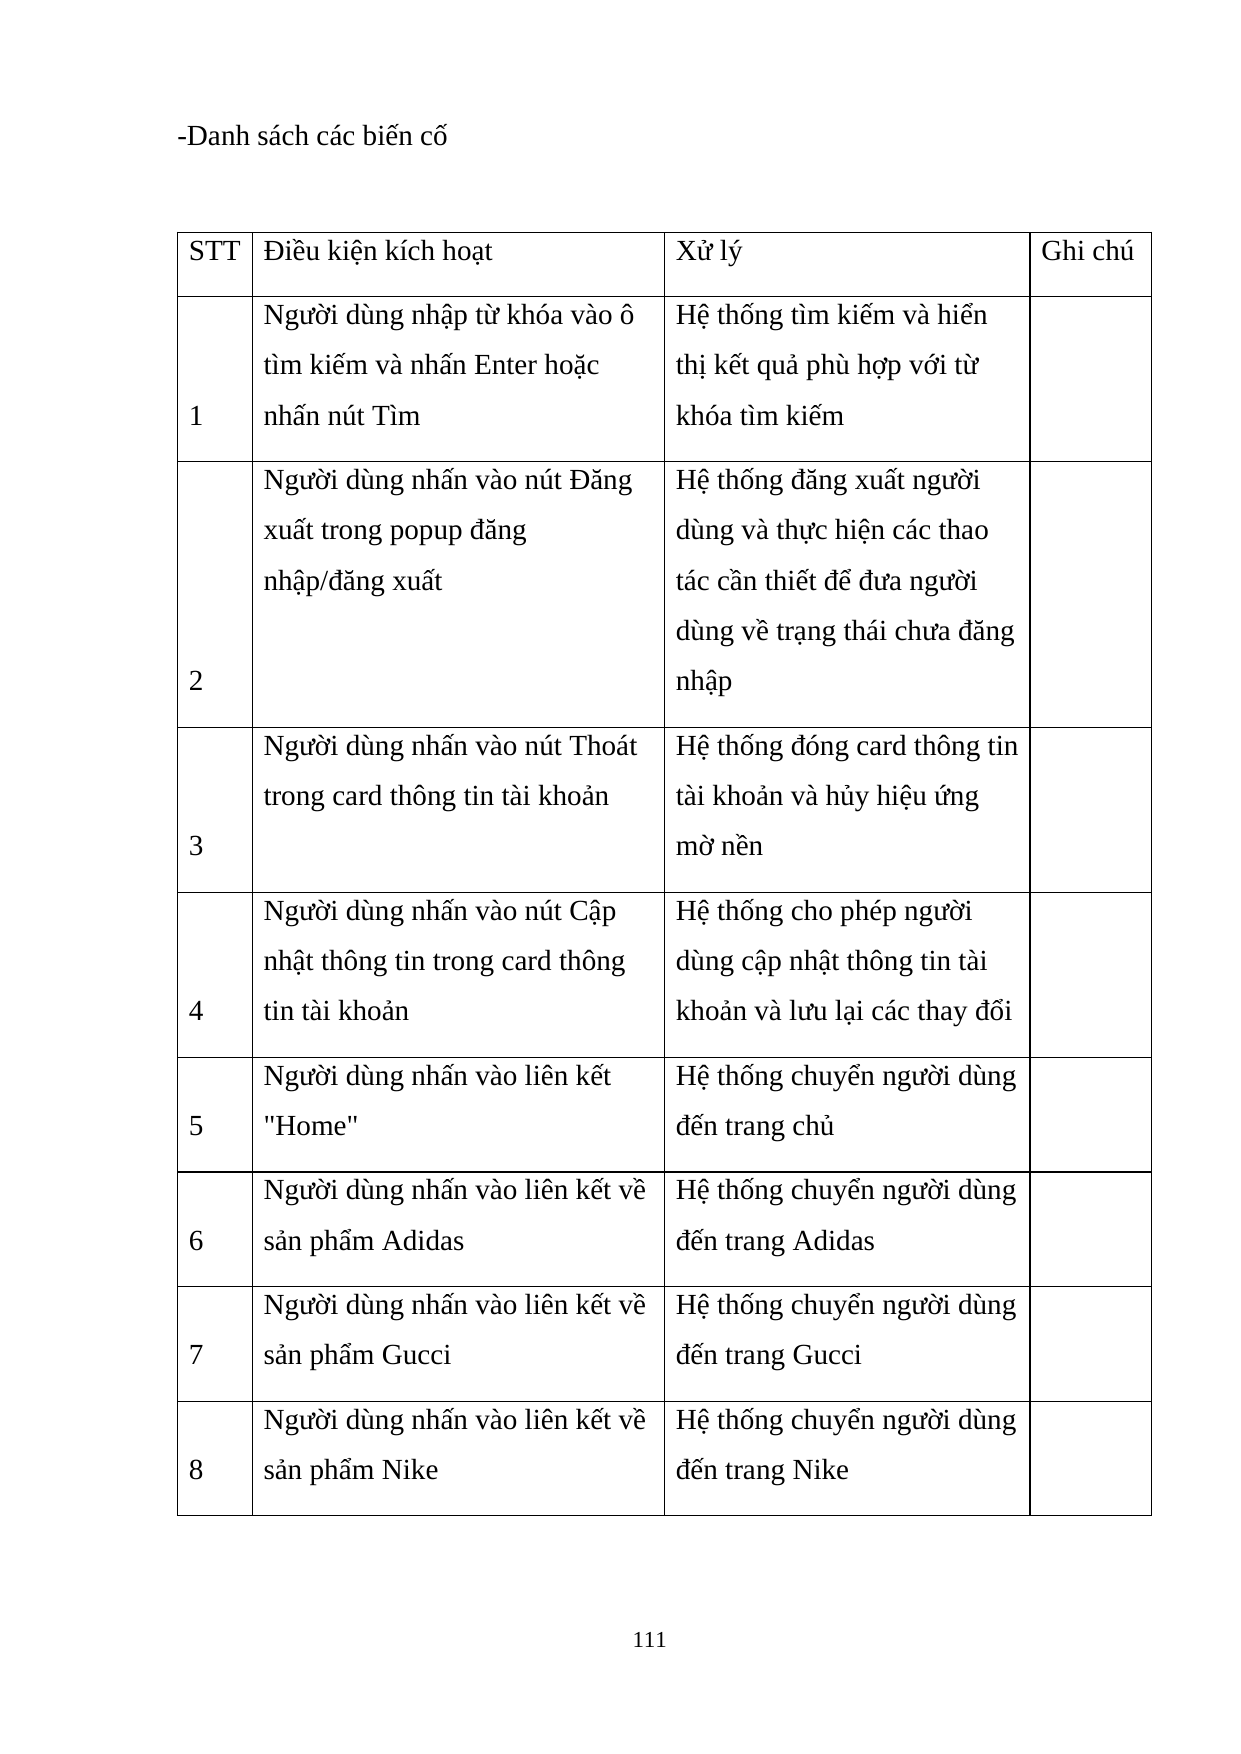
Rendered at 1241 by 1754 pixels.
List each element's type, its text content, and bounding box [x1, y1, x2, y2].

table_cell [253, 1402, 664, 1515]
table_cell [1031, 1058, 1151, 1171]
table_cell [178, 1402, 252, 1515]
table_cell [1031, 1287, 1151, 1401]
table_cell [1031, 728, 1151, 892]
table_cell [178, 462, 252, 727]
text -Danh sách các biến cố [177, 118, 1122, 152]
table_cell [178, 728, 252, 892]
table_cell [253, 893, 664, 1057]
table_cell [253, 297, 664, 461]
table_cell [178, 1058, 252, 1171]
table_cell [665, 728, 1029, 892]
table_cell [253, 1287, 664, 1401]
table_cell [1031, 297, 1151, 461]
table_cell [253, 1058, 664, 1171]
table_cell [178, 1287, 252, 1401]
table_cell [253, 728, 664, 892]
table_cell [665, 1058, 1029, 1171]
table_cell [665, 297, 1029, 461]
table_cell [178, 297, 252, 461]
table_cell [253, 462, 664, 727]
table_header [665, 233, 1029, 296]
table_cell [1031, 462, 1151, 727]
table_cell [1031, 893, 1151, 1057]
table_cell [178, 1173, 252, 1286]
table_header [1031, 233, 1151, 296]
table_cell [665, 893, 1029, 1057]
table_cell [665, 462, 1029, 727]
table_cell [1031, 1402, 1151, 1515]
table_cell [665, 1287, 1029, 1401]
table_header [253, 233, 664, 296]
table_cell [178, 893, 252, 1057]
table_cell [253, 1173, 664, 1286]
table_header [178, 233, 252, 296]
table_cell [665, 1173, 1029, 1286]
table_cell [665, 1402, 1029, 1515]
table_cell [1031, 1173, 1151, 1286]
